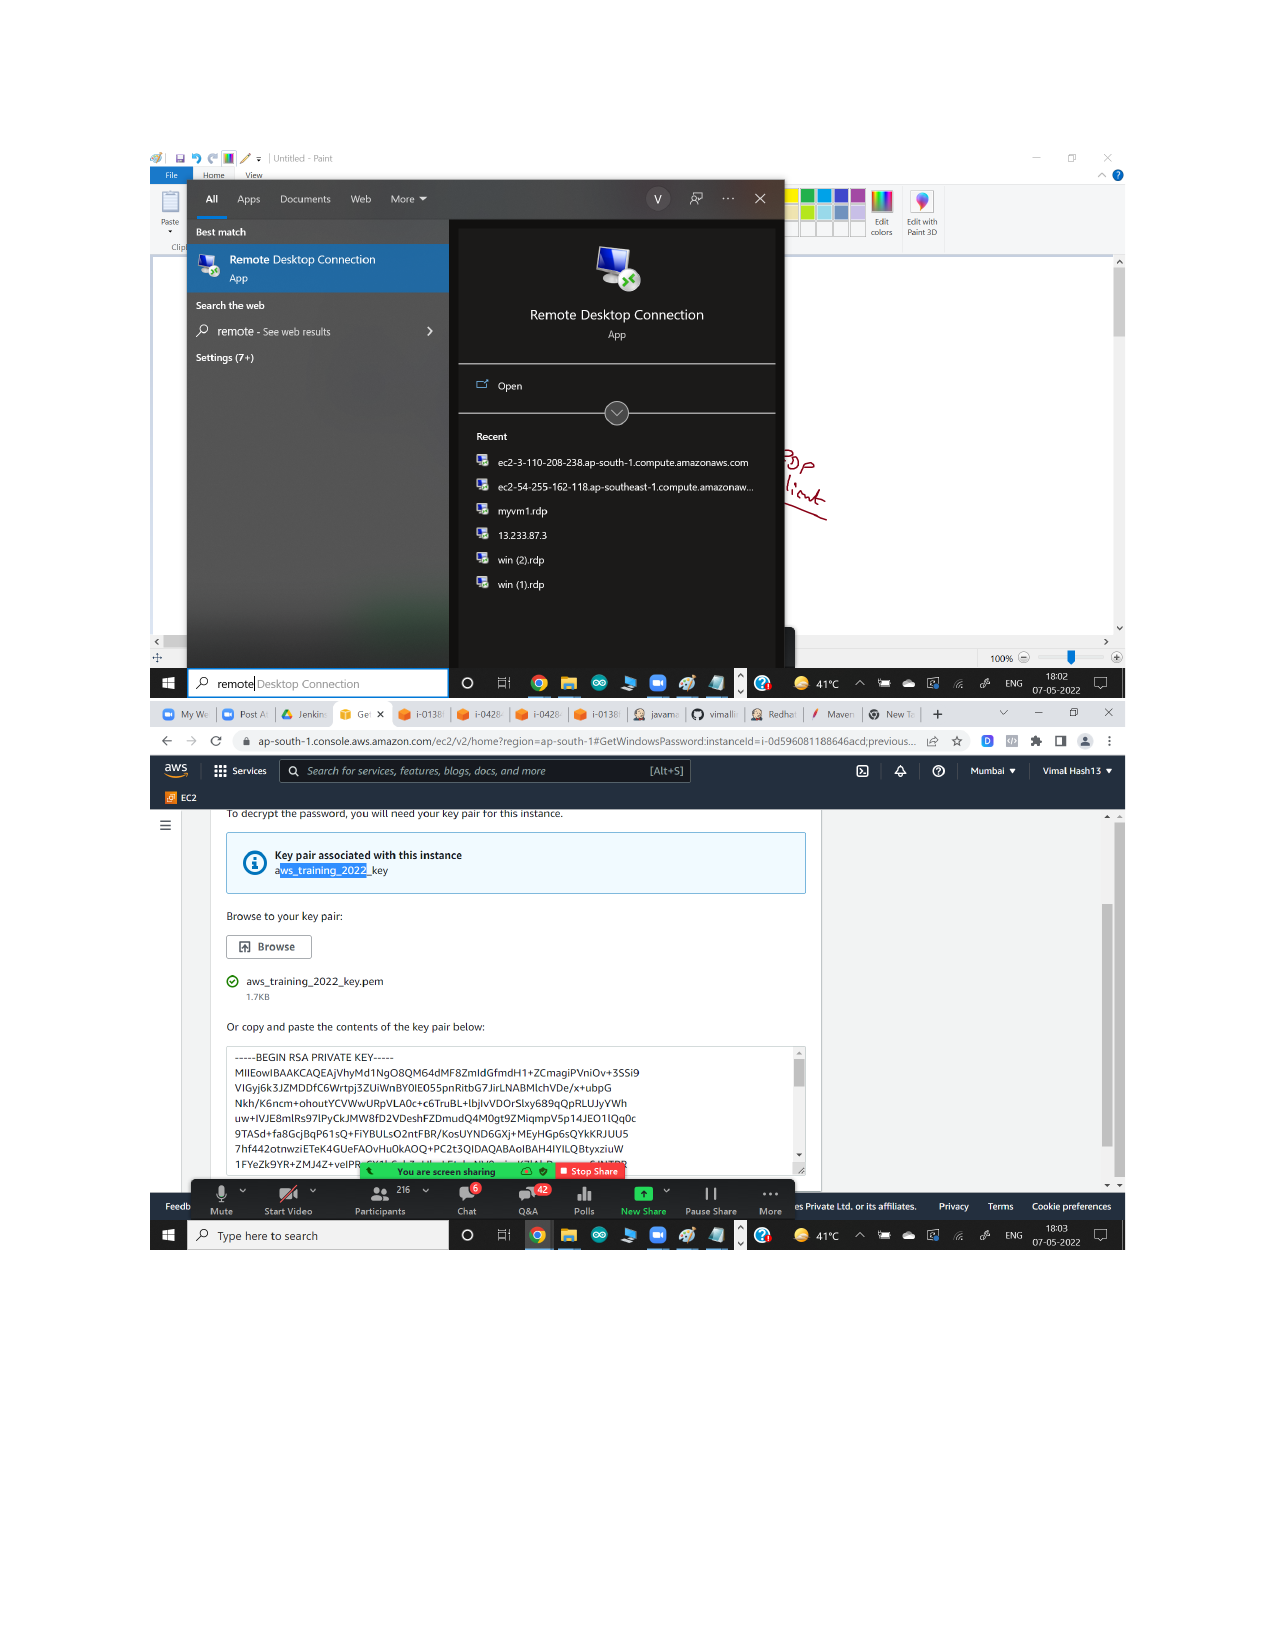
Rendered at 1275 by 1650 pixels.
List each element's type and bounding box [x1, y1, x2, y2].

picture [150, 150, 1125, 698]
picture [150, 701, 1125, 1250]
